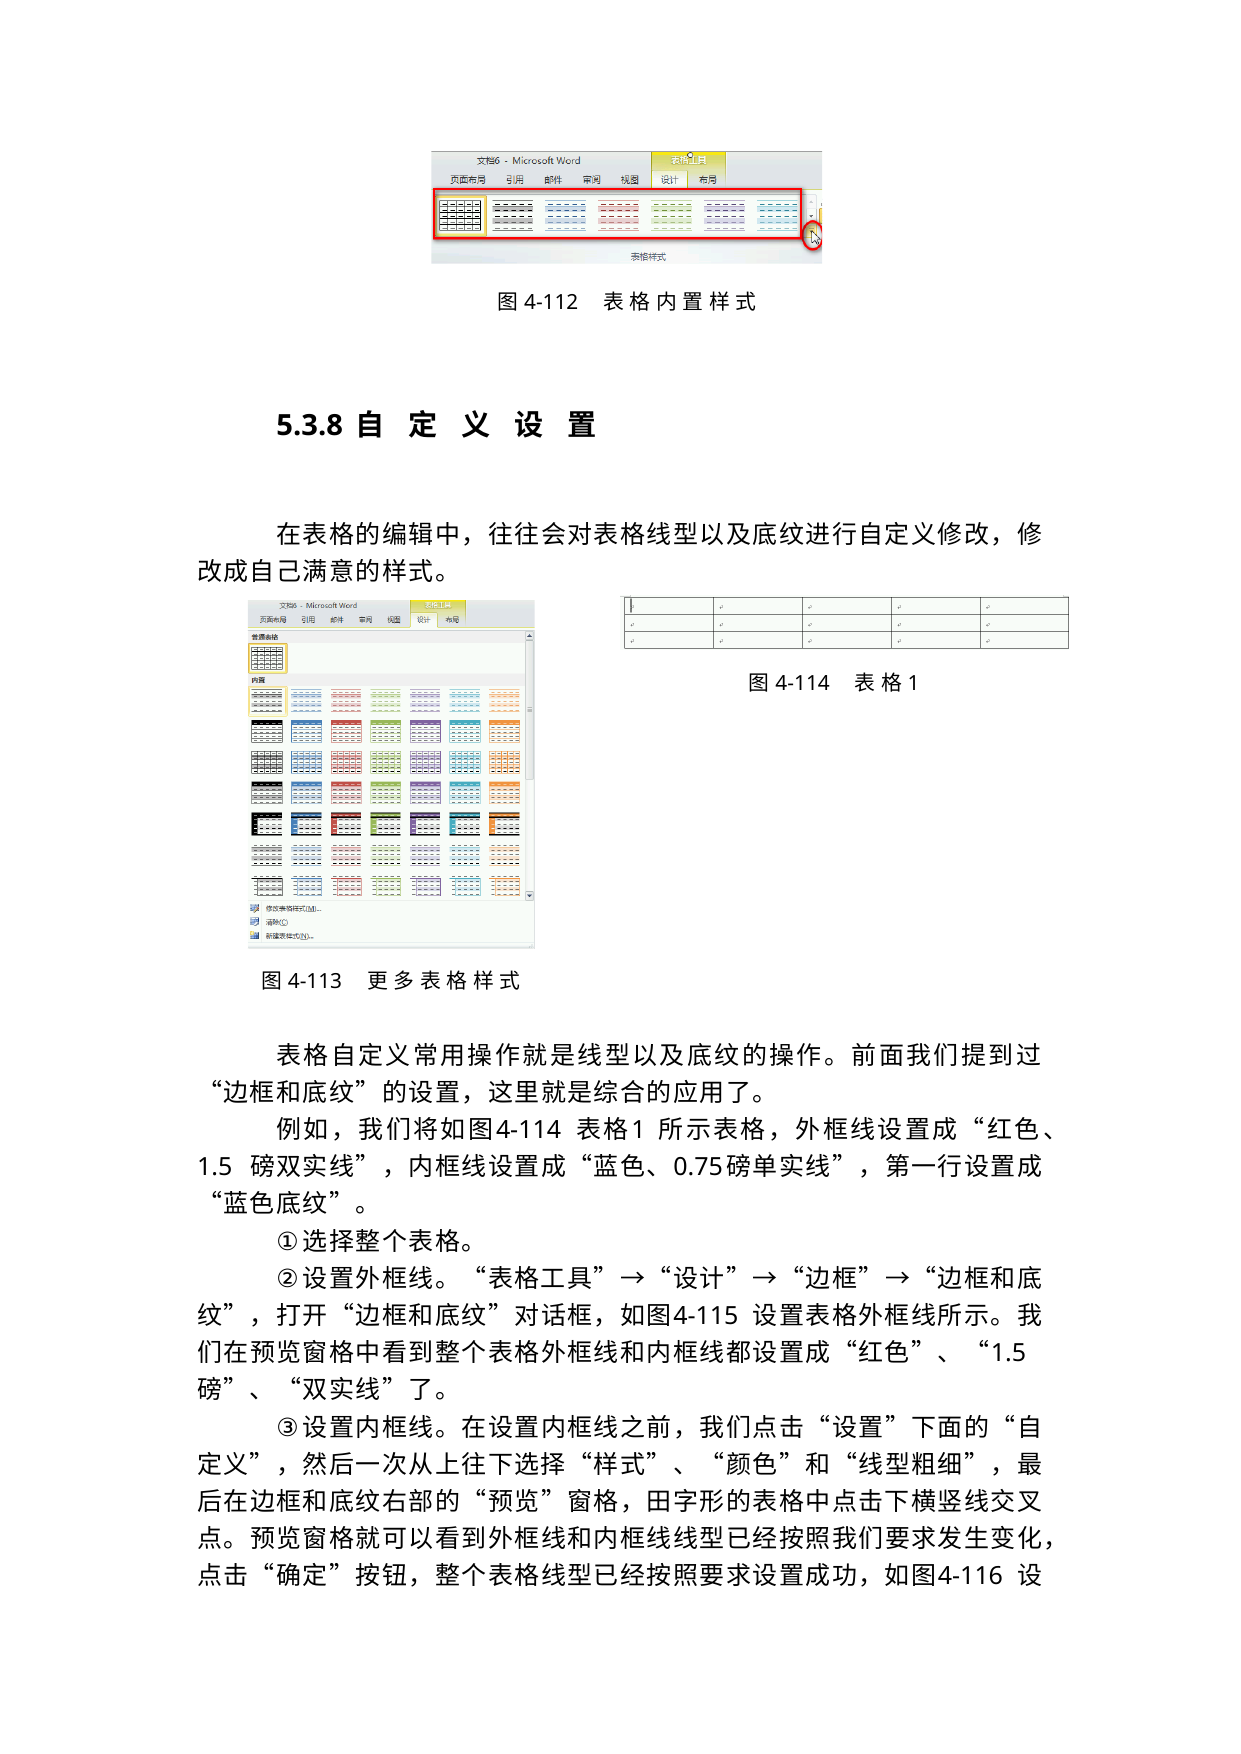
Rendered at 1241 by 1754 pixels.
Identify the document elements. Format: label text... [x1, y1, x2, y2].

text 在表格的编辑中，往往会对表格线型以及底纹进行自定义修改，修改成自己满意的样式。 [197, 514, 1043, 588]
table_header 图4-113更多表格样式 [186, 589, 601, 998]
picture [247, 600, 535, 949]
table_header 图4-114表格1 [601, 589, 1074, 998]
picture [620, 595, 1069, 650]
list 设置外框线。“表格工具”→“设计”→“边框”→“边框和底纹”，打开“边框和底纹”对话框，如图4-115设置表格外框线所示。我们在预览窗格中看到整个表格外框线和内框线都设置成“红色”、“1.5磅”、“双实线”了。 [197, 1258, 1043, 1407]
text 表格自定义常用操作就是线型以及底纹的操作。前面我们提到过“边框和底纹”的设置，这里就是综合的应用了。 [197, 1035, 1043, 1109]
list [197, 1407, 1043, 1593]
table_header 图4-112表格内置样式 [186, 133, 1074, 319]
picture [431, 151, 823, 264]
list 选择整个表格。 [250, 1221, 1043, 1258]
text 例如，我们将如图4-114表格1所示表格，外框线设置成“红色、1.5磅双实线”，内框线设置成“蓝色、0.75磅单实线”，第一行设置成“蓝色底纹”。 [197, 1109, 1043, 1221]
subtitle 5.3.8 自定义设置 [197, 386, 1043, 460]
